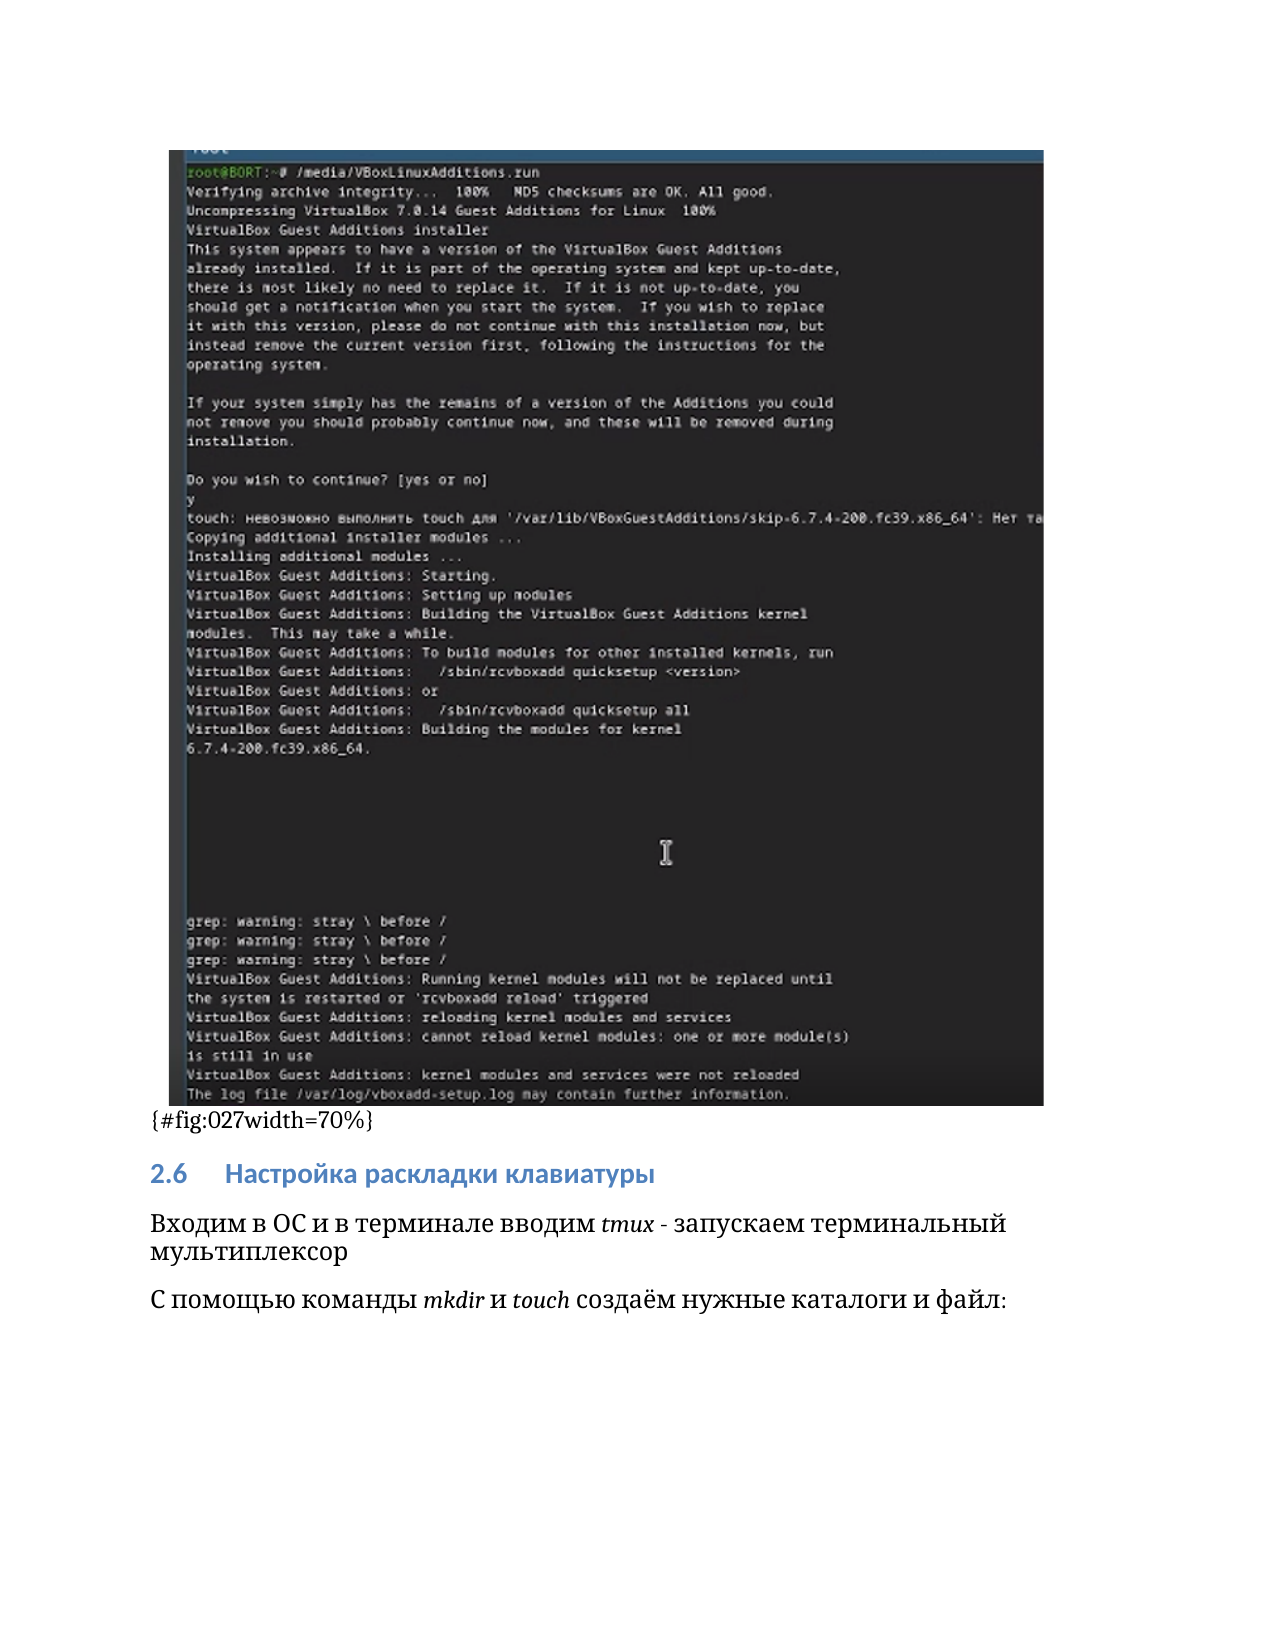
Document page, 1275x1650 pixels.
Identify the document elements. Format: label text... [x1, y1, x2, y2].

subtitle 2.6 Настройка раскладки клавиатуры [150, 1155, 1125, 1191]
text С помощью команды mkdir и touch создаём нужные каталоги и файл: [150, 1286, 1125, 1314]
text Входим в ОС и в терминале вводим tmux - запускаем терминальный мультиплексор [150, 1209, 1125, 1267]
picture [168, 150, 1044, 1106]
